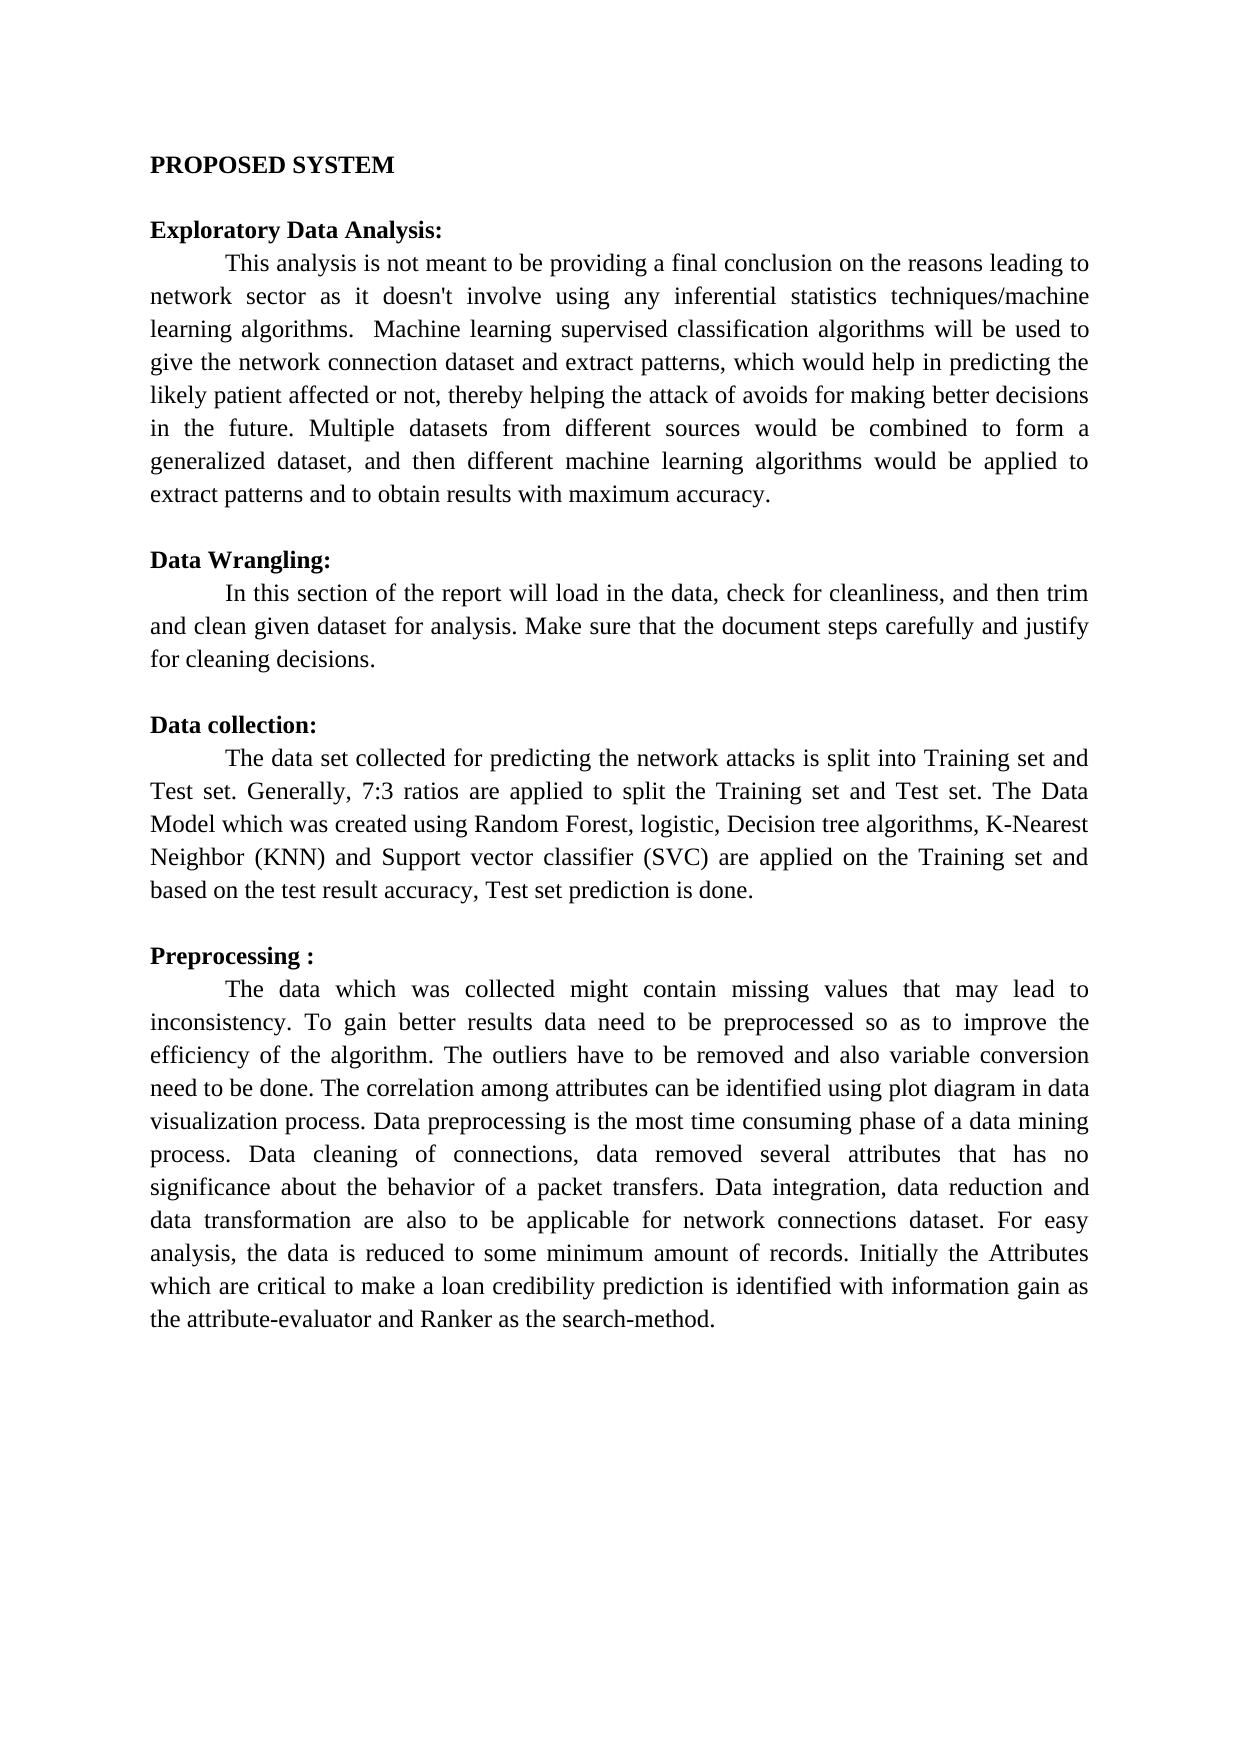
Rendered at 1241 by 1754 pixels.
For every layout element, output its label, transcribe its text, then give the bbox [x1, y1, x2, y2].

subtitle Data Wrangling: [150, 545, 1090, 574]
text Data collection: [150, 710, 1090, 739]
text The data set collected for predicting the network attacks is split into Training set and Test set. Generally, 7:3 ratios are applied to split the Training set and Test set. The Data Model which was created using Random Forest, logistic, Decision tree algorithms, K-Nearest Neighbor (KNN) and Support vector classifier (SVC) are applied on the Training set and based on the test result accuracy, Test set prediction is done. [150, 743, 1090, 904]
subtitle In this section of the report will load in the data, check for cleanliness, and then trim and clean given dataset for analysis. Make sure that the document steps carefully and justify for cleaning decisions. [150, 640, 1090, 673]
subtitle In this section of the report will load in the data, check for cleanliness, and then trim and clean given dataset for analysis. Make sure that the document steps carefully and justify for cleaning decisions. [150, 578, 1090, 611]
text This analysis is not meant to be providing a final conclusion on the reasons leading to network sector as it doesn't involve using any inferential statistics techniques/machine learning algorithms. Machine learning supervised classification algorithms will be used to give the network connection dataset and extract patterns, which would help in predicting the likely patient affected or not, thereby helping the attack of avoids for making better decisions in the future. Multiple datasets from different sources would be combined to form a generalized dataset, and then different machine learning algorithms would be applied to extract patterns and to obtain results with maximum accuracy. [150, 309, 1090, 508]
subtitle Exploratory Data Analysis: [150, 215, 1090, 243]
text The data which was collected might contain missing values that may lead to inconsistency. To gain better results data need to be preprocessed so as to improve the efficiency of the algorithm. The outliers have to be removed and also variable conversion need to be done. The correlation among attributes can be identified using plot diagram in data visualization process. Data preprocessing is the most time consuming phase of a data mining process. Data cleaning of connections, data removed several attributes that has no significance about the behavior of a packet transfers. Data integration, data reduction and data transformation are also to be applicable for network connections dataset. For easy analysis, the data is reduced to some minimum amount of records. Initially the Attributes which are critical to make a loan credibility prediction is identified with information gain as the attribute-evaluator and Ranker as the search-method. [150, 974, 1090, 1333]
text Preprocessing : [150, 941, 1090, 970]
text PROPOSED SYSTEM [150, 150, 1090, 179]
